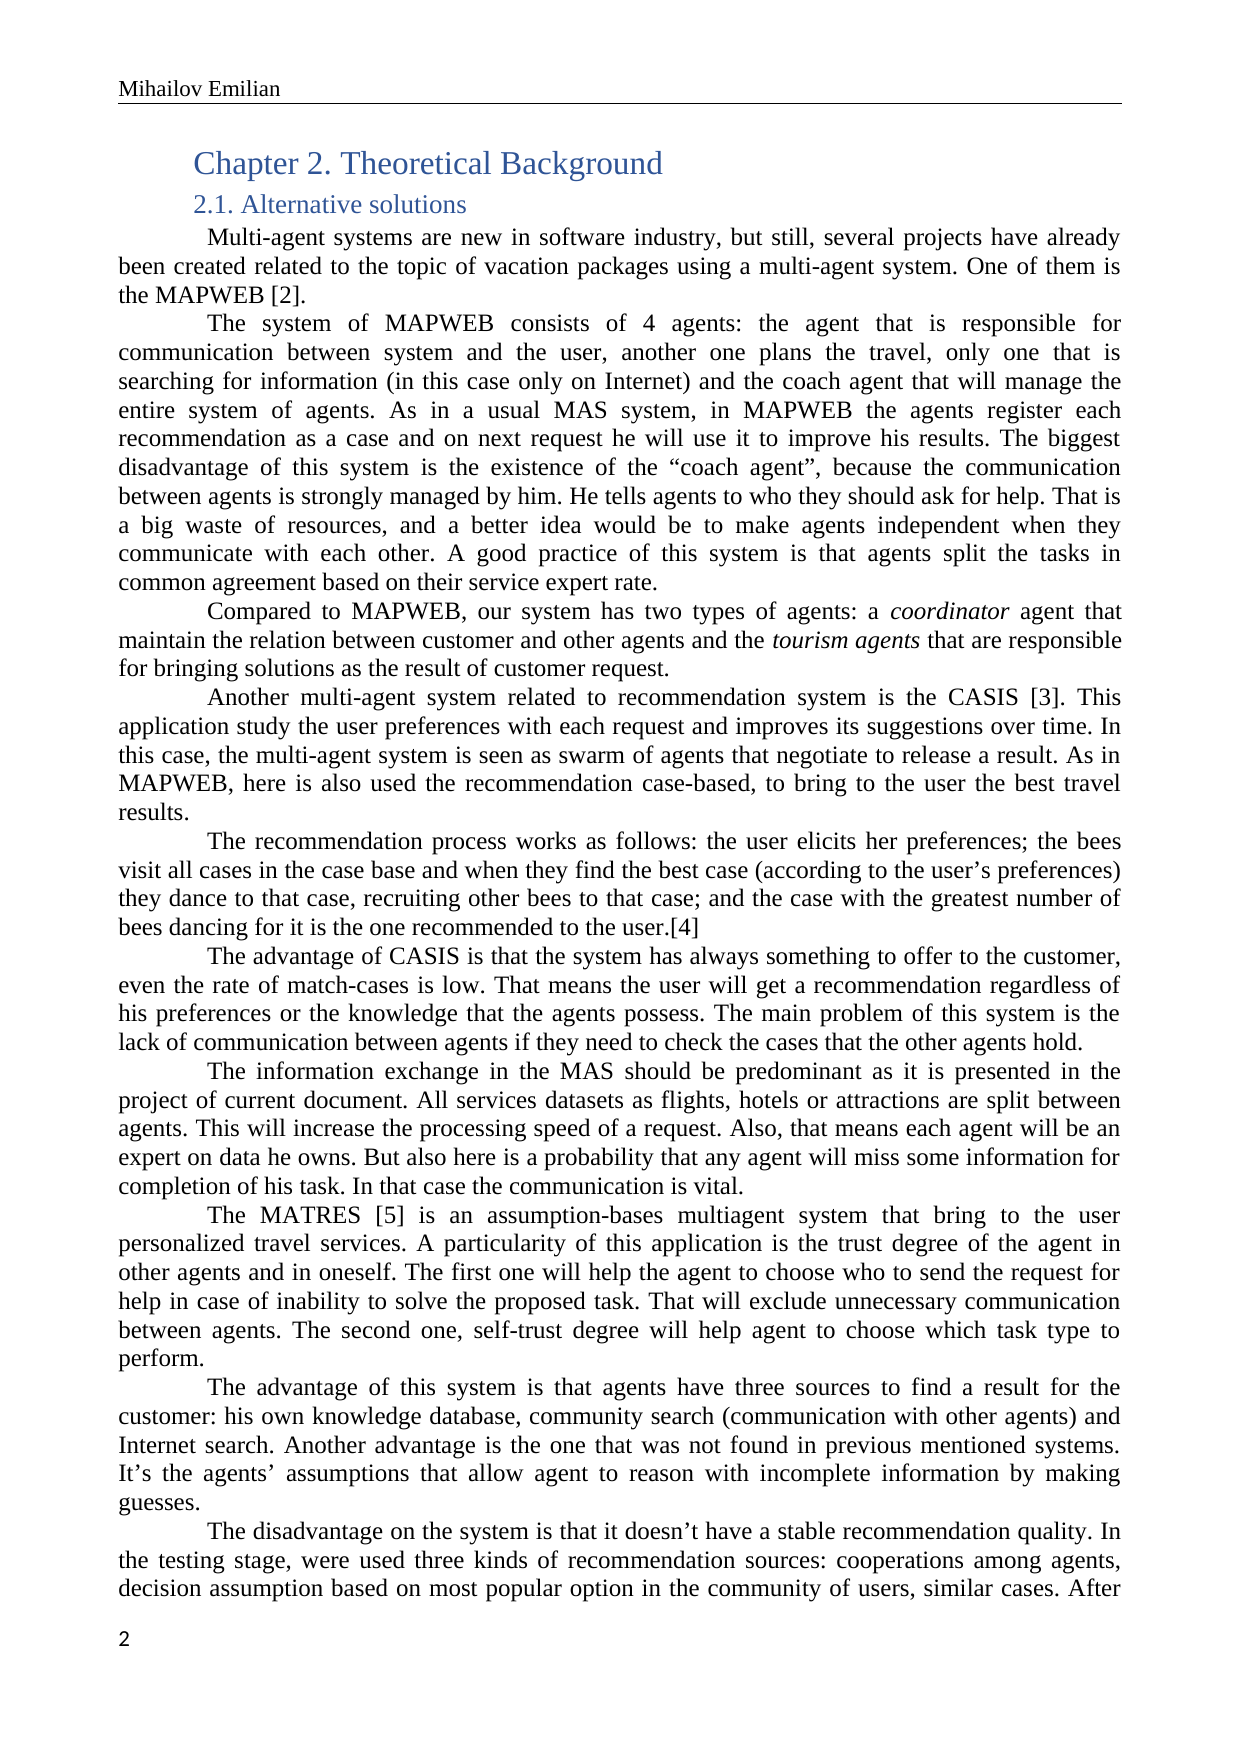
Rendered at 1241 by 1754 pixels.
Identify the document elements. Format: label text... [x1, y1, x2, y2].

text Another multi-agent system related to recommendation system is the CASIS [3]. This application study the user preferences with each request and improves its suggestions over time. In this case, the multi-agent system is seen as swarm of agents that negotiate to release a result. As in MAPWEB, here is also used the recommendation case-based, to bring to the user the best travel results. [118, 682, 1122, 826]
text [118, 1516, 1122, 1602]
text The MATRES [5] is an assumption-bases multiagent system that bring to the user personalized travel services. A particularity of this application is the trust degree of the agent in other agents and in oneself. The first one will help the agent to choose who to send the request for help in case of inability to solve the proposed task. That will exclude unnecessary communication between agents. The second one, self-trust degree will help agent to choose which task type to perform. [118, 1200, 1122, 1372]
text The information exchange in the MAS should be predominant as it is presented in the project of current document. All services datasets as flights, hotels or attractions are split between agents. This will increase the processing speed of a request. Also, that means each agent will be an expert on data he owns. But also here is a probability that any agent will miss some information for completion of his task. In that case the communication is vital. [118, 1056, 1122, 1200]
text Multi-agent systems are new in software industry, but still, several projects have already been created related to the topic of vacation packages using a multi-agent system. One of them is the MAPWEB [2]. [118, 222, 1122, 308]
subtitle Chapter 2. Theoretical Background [118, 143, 1122, 181]
text The advantage of this system is that agents have three sources to find a result for the customer: his own knowledge database, community search (communication with other agents) and Internet search. Another advantage is the one that was not found in previous mentioned systems. It’s the agents’ assumptions that allow agent to reason with incomplete information by making guesses. [118, 1372, 1122, 1516]
text The system of MAPWEB consists of 4 agents: the agent that is responsible for communication between system and the user, another one plans the travel, only one that is searching for information (in this case only on Internet) and the coach agent that will manage the entire system of agents. As in a usual MAS system, in MAPWEB the agents register each recommendation as a case and on next request he will use it to improve his results. The biggest disadvantage of this system is the existence of the “coach agent”, because the communication between agents is strongly managed by him. He tells agents to who they should ask for help. That is a big waste of resources, and a better idea would be to make agents independent when they communicate with each other. A good practice of this system is that agents split the tasks in common agreement based on their service expert rate. [118, 308, 1122, 596]
text The recommendation process works as follows: the user elicits her preferences; the bees visit all cases in the case base and when they find the best case (according to the user’s preferences) they dance to that case, recruiting other bees to that case; and the case with the greatest number of bees dancing for it is the one recommended to the user.[4] [118, 826, 1122, 941]
subtitle 2.1. Alternative solutions [118, 189, 1122, 220]
text Compared to MAPWEB, our system has two types of agents: a coordinator agent that maintain the relation between customer and other agents and the tourism agents that are responsible for bringing solutions as the result of customer request. [118, 596, 1122, 682]
text The advantage of CASIS is that the system has always something to offer to the customer, even the rate of match-cases is low. That means the user will get a recommendation regardless of his preferences or the knowledge that the agents possess. The main problem of this system is the lack of communication between agents if they need to check the cases that the other agents hold. [118, 941, 1122, 1056]
